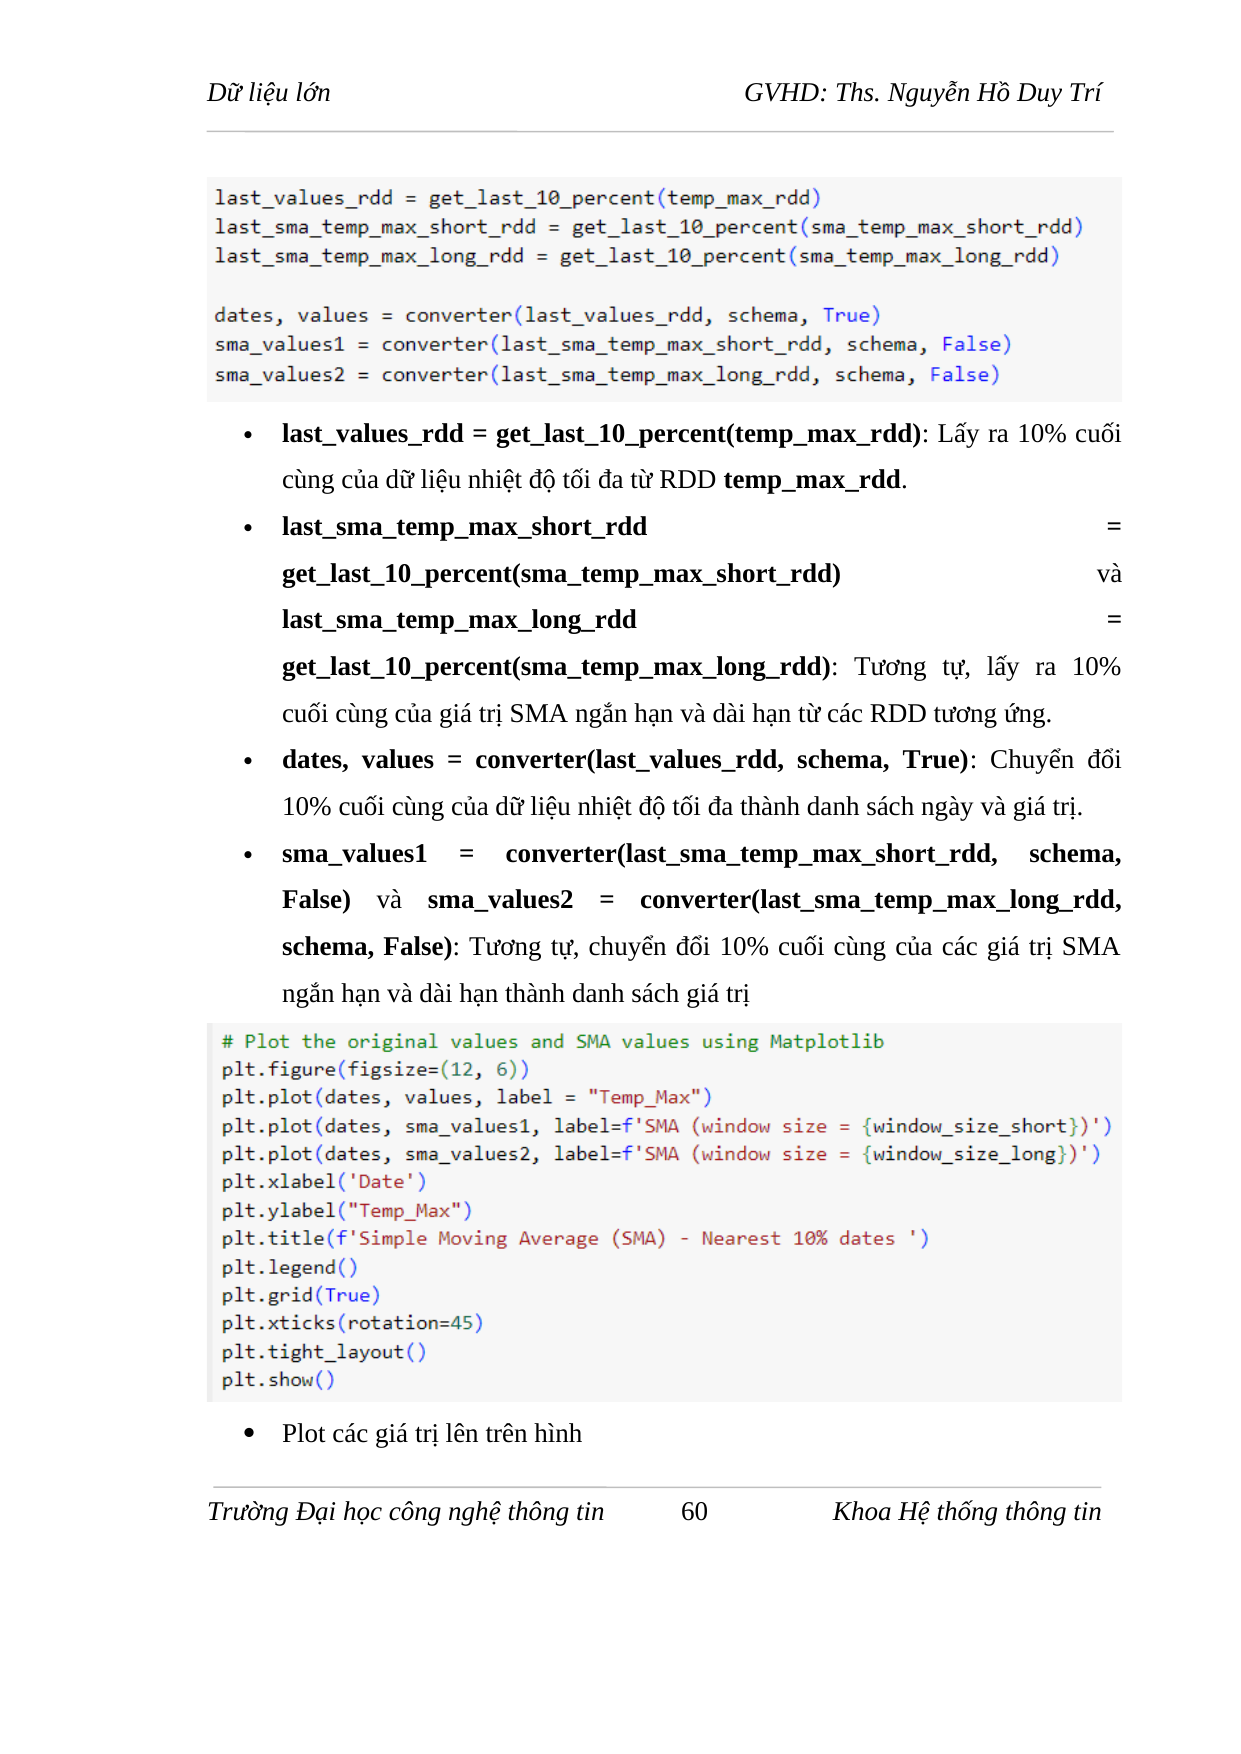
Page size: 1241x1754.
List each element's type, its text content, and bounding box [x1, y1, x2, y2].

list sma_values1 = converter(last_sma_temp_max_short_rdd, schema, False) và sma_values2 = converter(last_sma_temp_max_long_rdd, schema, False): Tương tự, chuyển đổi 10% cuối cùng của các giá trị SMA ngắn hạn và dài hạn thành danh sách giá trị [244, 837, 1122, 1008]
picture [206, 177, 1123, 402]
list last_sma_temp_max_short_rdd = get_last_10_percent(sma_temp_max_short_rdd) và last_sma_temp_max_long_rdd = get_last_10_percent(sma_temp_max_long_rdd): Tương tự, lấy ra 10% cuối cùng của giá trị SMA ngắn hạn và dài hạn từ các RDD tương ứng. [244, 510, 1122, 728]
list Plot các giá trị lên trên hình [244, 1417, 1122, 1448]
picture [206, 1023, 1123, 1402]
list last_values_rdd = get_last_10_percent(temp_max_rdd): Lấy ra 10% cuối cùng của dữ liệu nhiệt độ tối đa từ RDD temp_max_rdd. [244, 417, 1122, 494]
list dates, values = converter(last_values_rdd, schema, True): Chuyển đổi 10% cuối cùng của dữ liệu nhiệt độ tối đa thành danh sách ngày và giá trị. [244, 743, 1122, 821]
